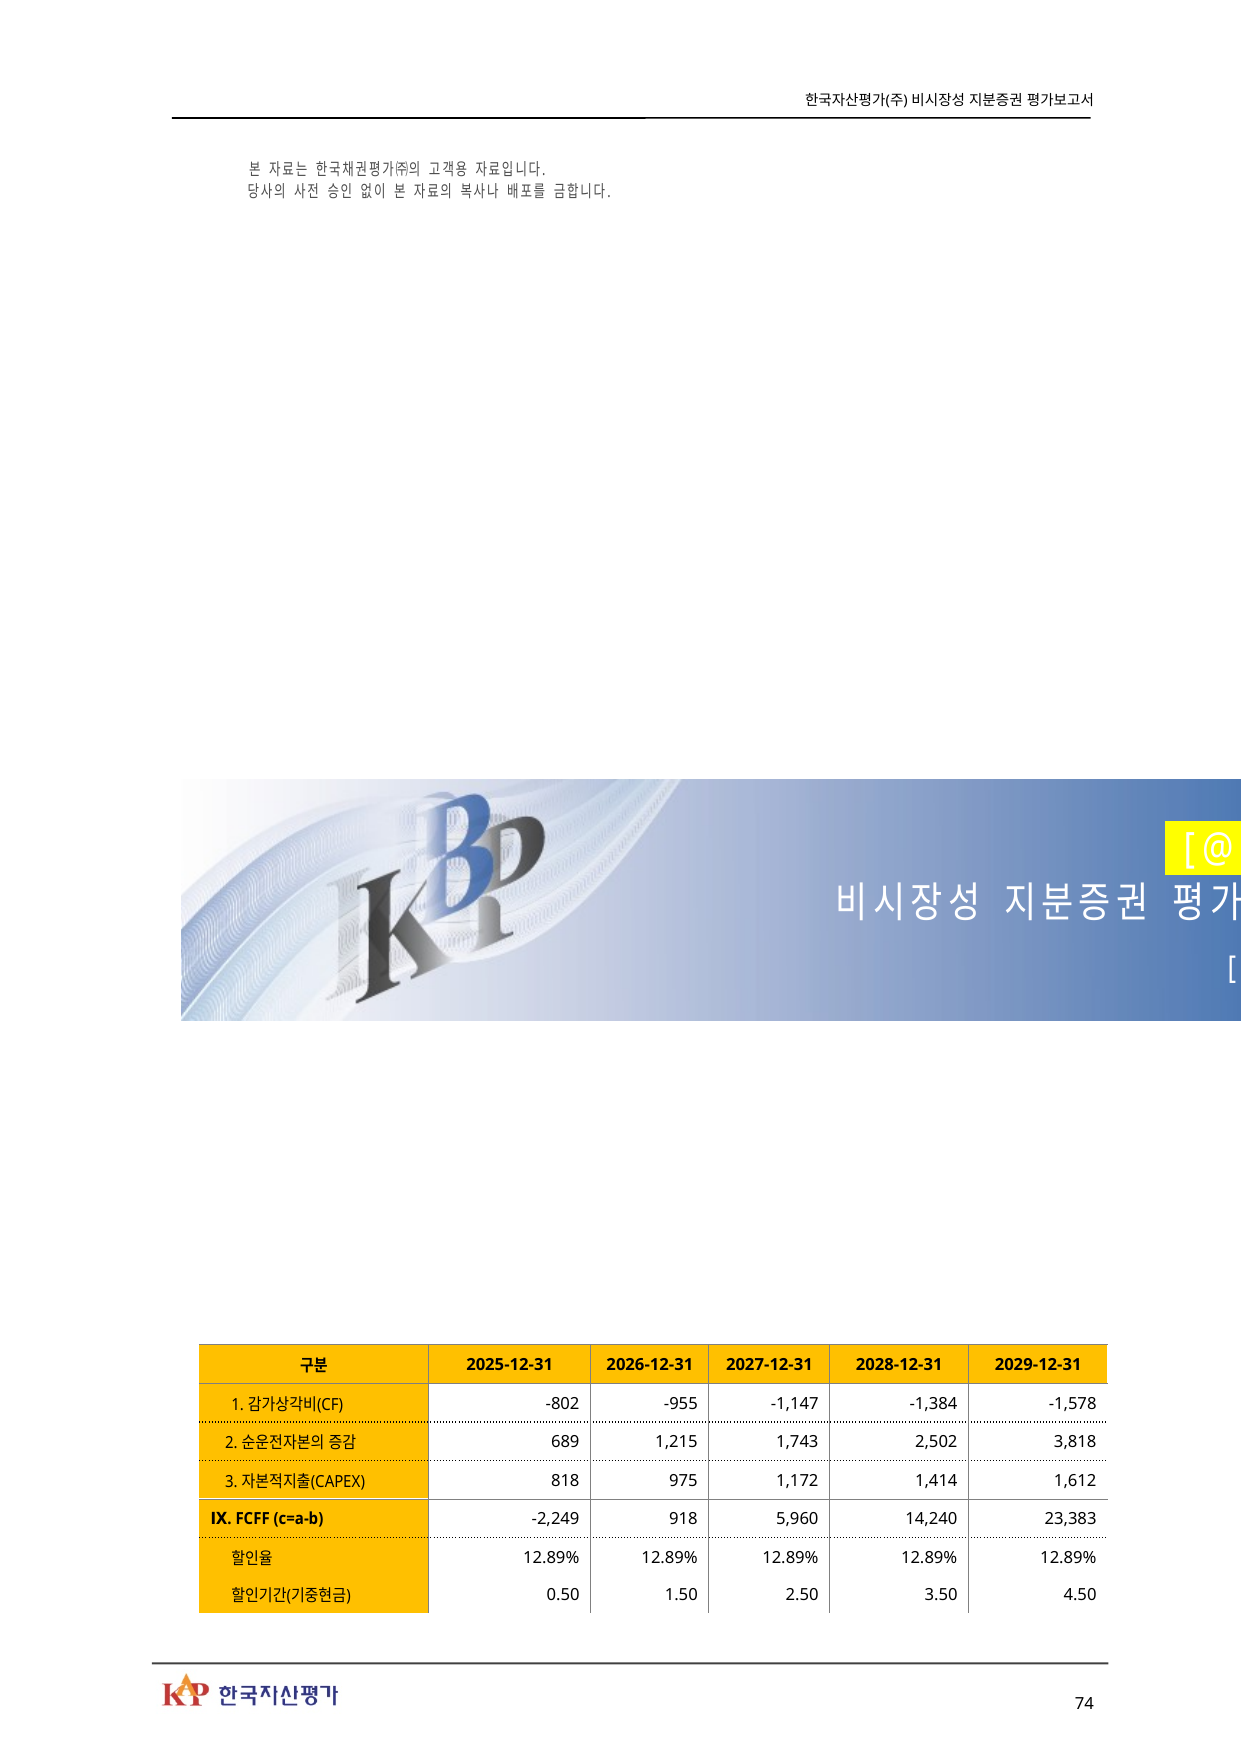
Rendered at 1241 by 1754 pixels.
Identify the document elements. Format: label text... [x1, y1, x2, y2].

table_header 2026-12-31 [591, 1345, 708, 1383]
table_cell -802 [429, 1384, 590, 1421]
table_cell 689 [429, 1421, 590, 1460]
table_cell 1,215 [591, 1421, 708, 1460]
table_cell 1,743 [709, 1421, 829, 1460]
table_cell 0.50 [429, 1576, 590, 1613]
table_cell 975 [591, 1460, 708, 1498]
table_cell 할인기간(기중현금) [199, 1576, 428, 1613]
table_cell 할인율 [199, 1537, 428, 1576]
table_cell 3,818 [969, 1421, 1107, 1460]
table_header 2027-12-31 [709, 1345, 829, 1383]
table_cell 2,502 [830, 1421, 968, 1460]
table_header 2029-12-31 [969, 1345, 1107, 1383]
picture [155, 1669, 345, 1714]
table_cell 23,383 [969, 1500, 1107, 1537]
table_cell 2. 순운전자본의 증감 [199, 1421, 428, 1460]
table_cell 3. 자본적지출(CAPEX) [199, 1460, 428, 1498]
table_cell 12.89% [429, 1537, 590, 1576]
table_cell -1,578 [969, 1384, 1107, 1421]
table_cell 14,240 [830, 1500, 968, 1537]
table_header 2028-12-31 [830, 1345, 968, 1383]
table_cell 1,172 [709, 1460, 829, 1498]
table_cell 3.50 [830, 1576, 968, 1613]
table_cell 5,960 [709, 1500, 829, 1537]
table_cell 4.50 [969, 1576, 1107, 1613]
table_cell 2.50 [709, 1576, 829, 1613]
table_cell -1,147 [709, 1384, 829, 1421]
table_cell 918 [591, 1500, 708, 1537]
table_cell 1.50 [591, 1576, 708, 1613]
table_header 구분 [199, 1345, 428, 1383]
table_cell 12.89% [830, 1537, 968, 1576]
table_cell 1,612 [969, 1460, 1107, 1498]
table_cell 12.89% [709, 1537, 829, 1576]
table_cell 818 [429, 1460, 590, 1498]
table_cell 12.89% [591, 1537, 708, 1576]
table_cell Ⅸ. FCFF (c=a-b) [199, 1500, 428, 1537]
table_cell -2,249 [429, 1500, 590, 1537]
table_cell -955 [591, 1384, 708, 1421]
table_cell -1,384 [830, 1384, 968, 1421]
table_cell 1,414 [830, 1460, 968, 1498]
table_header 2025-12-31 [429, 1345, 590, 1383]
table_cell 1. 감가상각비(CF) [199, 1384, 428, 1421]
table_cell 12.89% [969, 1537, 1107, 1576]
